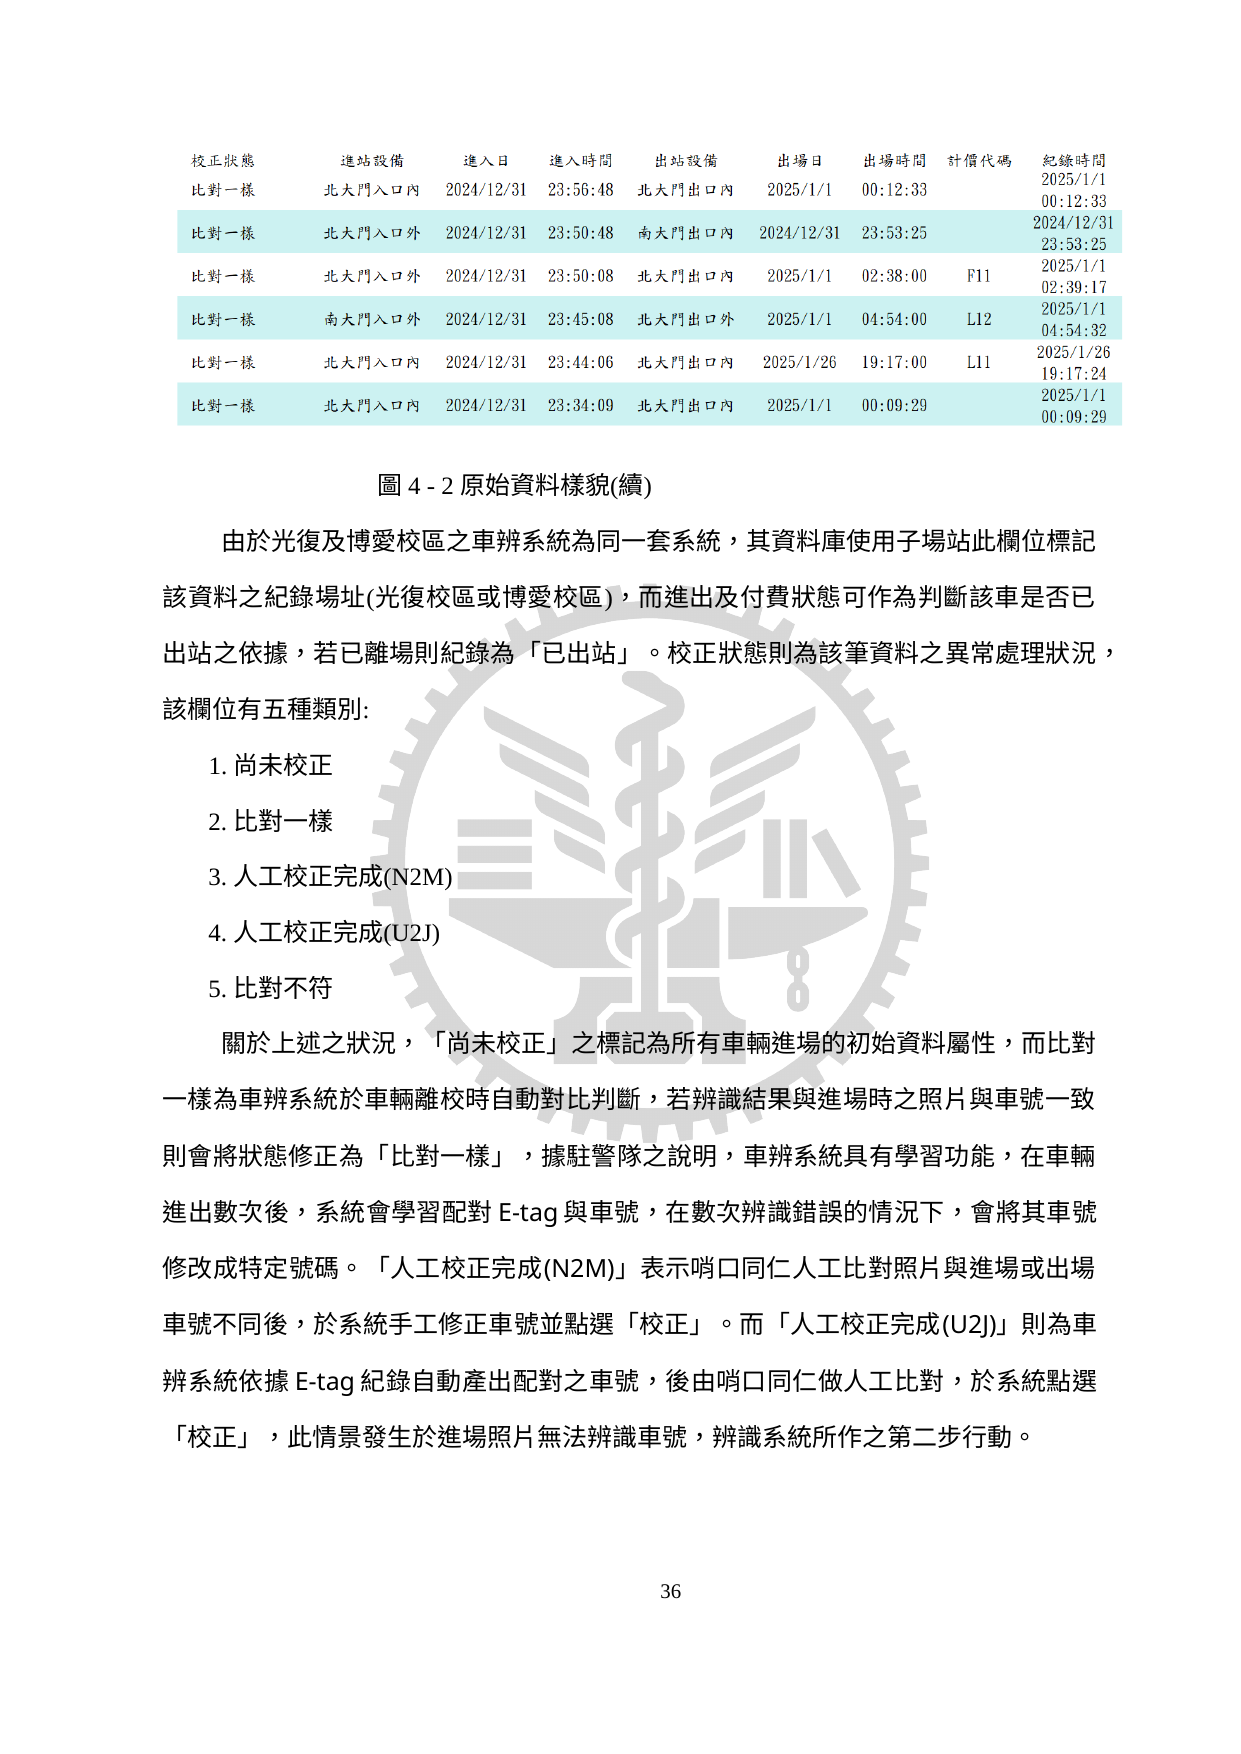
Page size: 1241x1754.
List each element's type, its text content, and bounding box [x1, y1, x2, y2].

text 由於光復及博愛校區之車辨系統為同一套系統，其資料庫使用子場站此欄位標記該資料之紀錄場址(光復校區或博愛校區)，而進出及付費狀態可作為判斷該車是否已出站之依據，若已離場則紀錄為「已出站」。校正狀態則為該筆資料之異常處理狀況，該欄位有五種類別: [162, 521, 1097, 727]
text 4. 人工校正完成(U2J) [187, 912, 1097, 949]
text 5. 比對不符 [187, 967, 1097, 1005]
text 圖 4 - 2 原始資料樣貌(續) [202, 465, 1097, 502]
text 3. 人工校正完成(N2M) [187, 856, 1097, 894]
text 1. 尚未校正 [208, 745, 1097, 782]
text 關於上述之狀況，「尚未校正」之標記為所有車輛進場的初始資料屬性，而比對一樣為車辨系統於車輛離校時自動對比判斷，若辨識結果與進場時之照片與車號一致則會將狀態修正為「比對一樣」，據駐警隊之說明，車辨系統具有學習功能，在車輛進出數次後，系統會學習配對E-tag與車號，在數次辨識錯誤的情況下，會將其車號修改成特定號碼。「人工校正完成(N2M)」表示哨口同仁人工比對照片與進場或出場車號不同後，於系統手工修正車號並點選「校正」。而「人工校正完成(U2J)」則為車辨系統依據E-tag紀錄自動產出配對之車號，後由哨口同仁做人工比對，於系統點選「校正」，此情景發生於進場照片無法辨識車號，辨識系統所作之第二步行動。 [162, 1023, 1097, 1454]
text 2. 比對一樣 [187, 801, 1097, 838]
picture [177, 150, 1123, 426]
